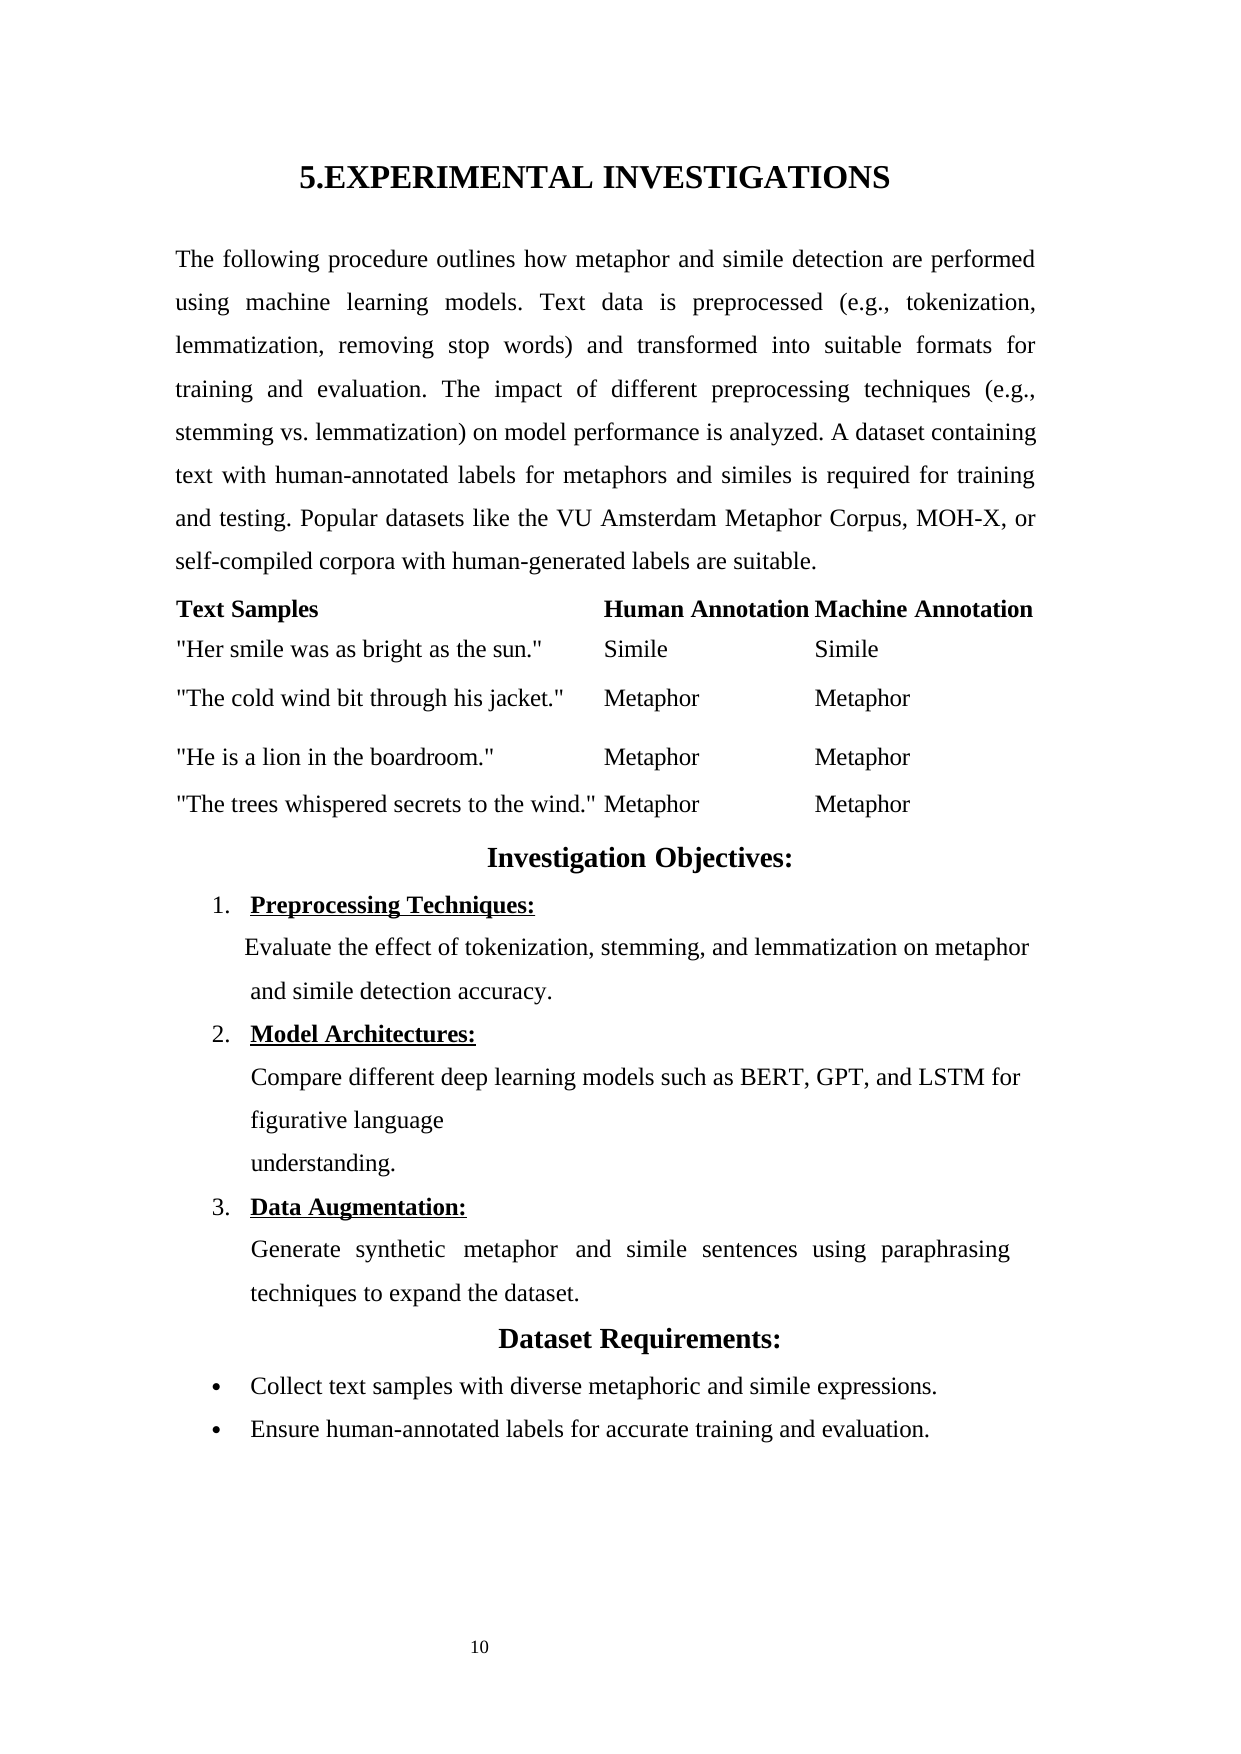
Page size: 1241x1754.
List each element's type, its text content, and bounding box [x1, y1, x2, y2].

table_header Machine Annotation [814, 596, 1043, 634]
table_cell "The cold wind bit through his jacket." [171, 683, 600, 732]
subtitle Investigation Objectives: [190, 840, 1090, 873]
table_cell "He is a lion in the boardroom." [171, 732, 600, 781]
subtitle 5.EXPERIMENTAL INVESTIGATIONS [150, 158, 1039, 196]
text Evaluate the effect of tokenization, stemming, and lemmatization on metaphor and simile detection accuracy. [244, 932, 1046, 1004]
table_cell "The trees whispered secrets to the wind." [171, 781, 600, 820]
text understanding. [251, 1148, 1090, 1177]
table_cell Metaphor [600, 781, 814, 820]
subtitle Model Architectures: [212, 1019, 1090, 1048]
table_cell Metaphor [814, 683, 1043, 732]
table_header Human Annotation [600, 596, 814, 634]
table_cell Metaphor [600, 683, 814, 732]
list Collect text samples with diverse metaphoric and simile expressions. [213, 1371, 1090, 1400]
table_cell Metaphor [814, 732, 1043, 781]
table_cell Metaphor [600, 732, 814, 781]
subtitle Dataset Requirements: [190, 1322, 1090, 1355]
text Compare different deep learning models such as BERT, GPT, and LSTM for figurative language [250, 1062, 1090, 1134]
subtitle Preprocessing Techniques: [212, 890, 1090, 919]
list Ensure human-annotated labels for accurate training and evaluation. [213, 1414, 1090, 1443]
text Generate synthetic metaphor and simile sentences using paraphrasing techniques to expand the dataset. [250, 1234, 1090, 1306]
text The following procedure outlines how metaphor and simile detection are performed using machine learning models. Text data is preprocessed (e.g., tokenization, lemmatization, removing stop words) and transformed into suitable formats for training and evaluation. The impact of different preprocessing techniques (e.g., stemming vs. lemmatization) on model performance is analyzed. A dataset containing text with human-annotated labels for metaphors and similes is required for training and testing. Popular datasets like the VU Amsterdam Metaphor Corpus, MOH-X, or self-compiled corpora with human-generated labels are suitable. [175, 244, 1036, 575]
table_cell Simile [814, 634, 1043, 683]
subtitle Data Augmentation: [212, 1192, 1090, 1221]
table_cell Metaphor [814, 781, 1043, 820]
table_cell Simile [600, 634, 814, 683]
table_cell "Her smile was as bright as the sun." [171, 634, 600, 683]
table_header Text Samples [171, 596, 600, 634]
